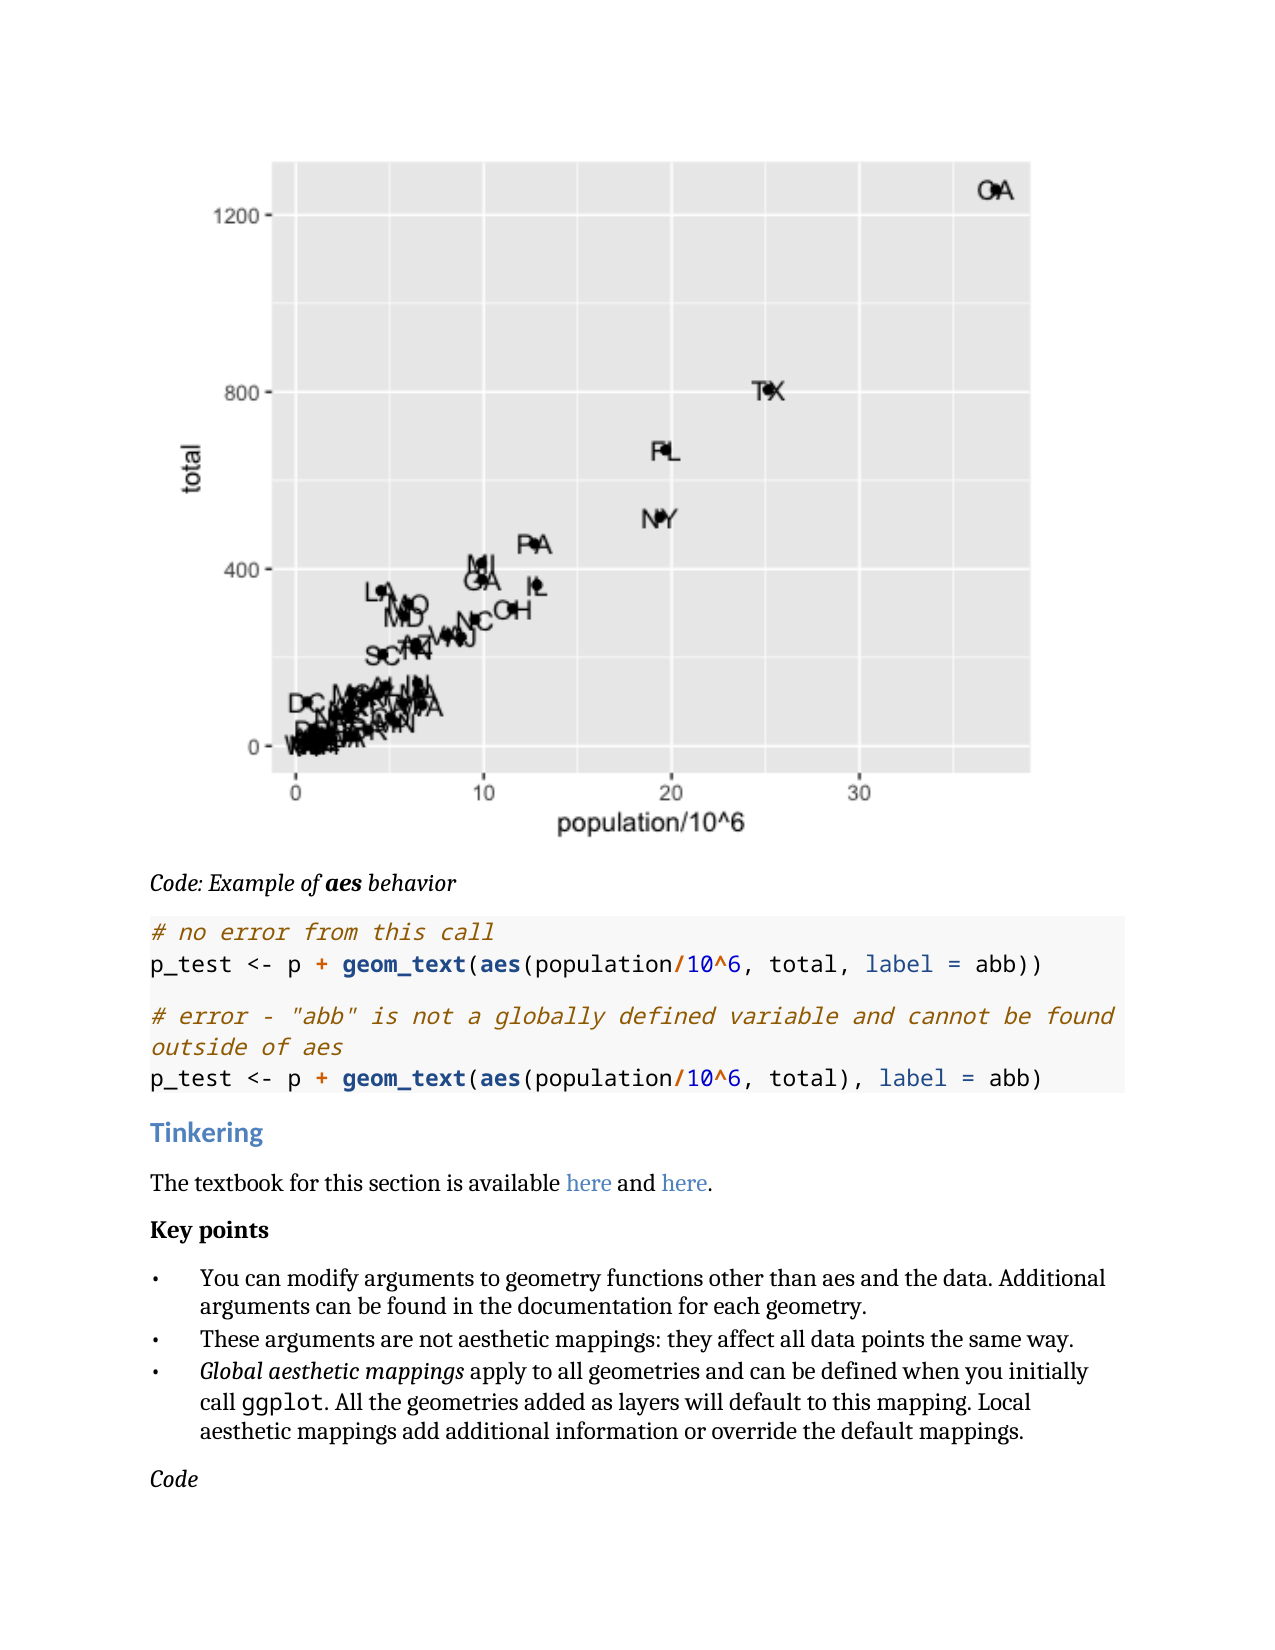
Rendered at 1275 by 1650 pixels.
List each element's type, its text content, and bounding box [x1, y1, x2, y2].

text The textbook for this section is available here and here. [150, 1168, 1125, 1197]
picture [168, 150, 1044, 850]
list These arguments are not aesthetic mappings: they affect all data points the same way. [150, 1325, 1125, 1353]
text # no error from this call p_test <- p + geom_text(aes(population/10^6, total, label = abb)) [150, 916, 1125, 979]
text # error - "abb" is not a globally defined variable and cannot be found outside of aes p_test <- p + geom_text(aes(population/10^6, total), label = abb) [150, 999, 1125, 1093]
text Code [150, 1465, 1125, 1493]
list Global aesthetic mappings apply to all geometries and can be defined when you initially call ggplot. All the geometries added as layers will default to this mapping. Local aesthetic mappings add additional information or override the default mappings. [150, 1357, 1125, 1446]
subtitle Tinkering [150, 1114, 1125, 1150]
text Key points [150, 1216, 1125, 1245]
list You can modify arguments to geometry functions other than aes and the data. Additional arguments can be found in the documentation for each geometry. [150, 1263, 1125, 1321]
text Code: Example of aes behavior [150, 869, 1125, 897]
